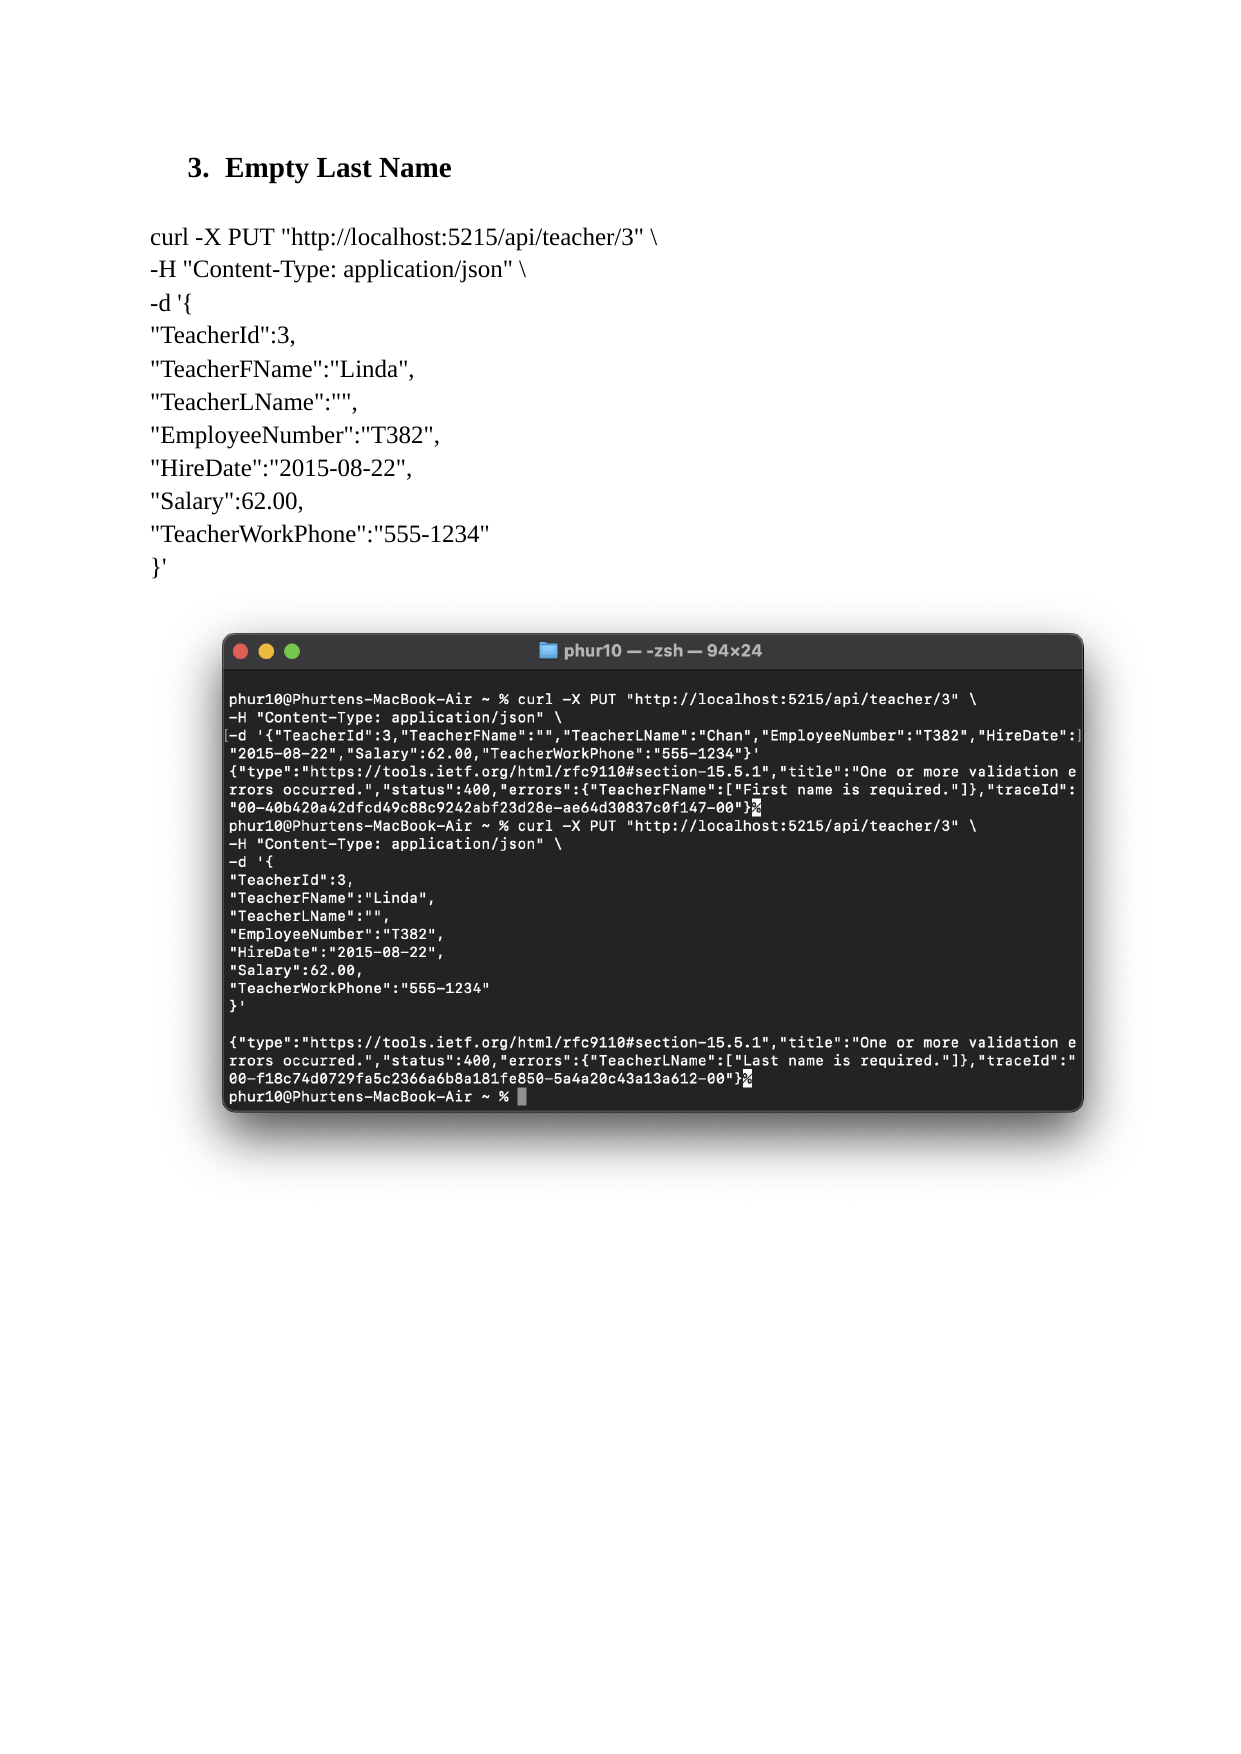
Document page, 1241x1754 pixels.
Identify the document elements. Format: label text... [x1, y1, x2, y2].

text "TeacherLName":"", [150, 387, 1090, 415]
text -H "Content-Type: application/json" \ [150, 254, 1090, 283]
text "EmployeeNumber":"T382", [150, 420, 1090, 448]
text curl -X PUT "http://localhost:5215/api/teacher/3" \ [150, 222, 1090, 250]
picture [150, 584, 1155, 1207]
text "HireDate":"2015-08-22", [150, 453, 1090, 481]
text "TeacherWorkPhone":"555-1234" [150, 519, 1090, 547]
list Empty Last Name [187, 150, 1090, 183]
text "TeacherFName":"Linda", [150, 354, 1090, 382]
text -d '{ [150, 288, 1090, 316]
text "Salary":62.00, [150, 486, 1090, 514]
text }' [150, 552, 1090, 581]
text "TeacherId":3, [150, 321, 1090, 349]
